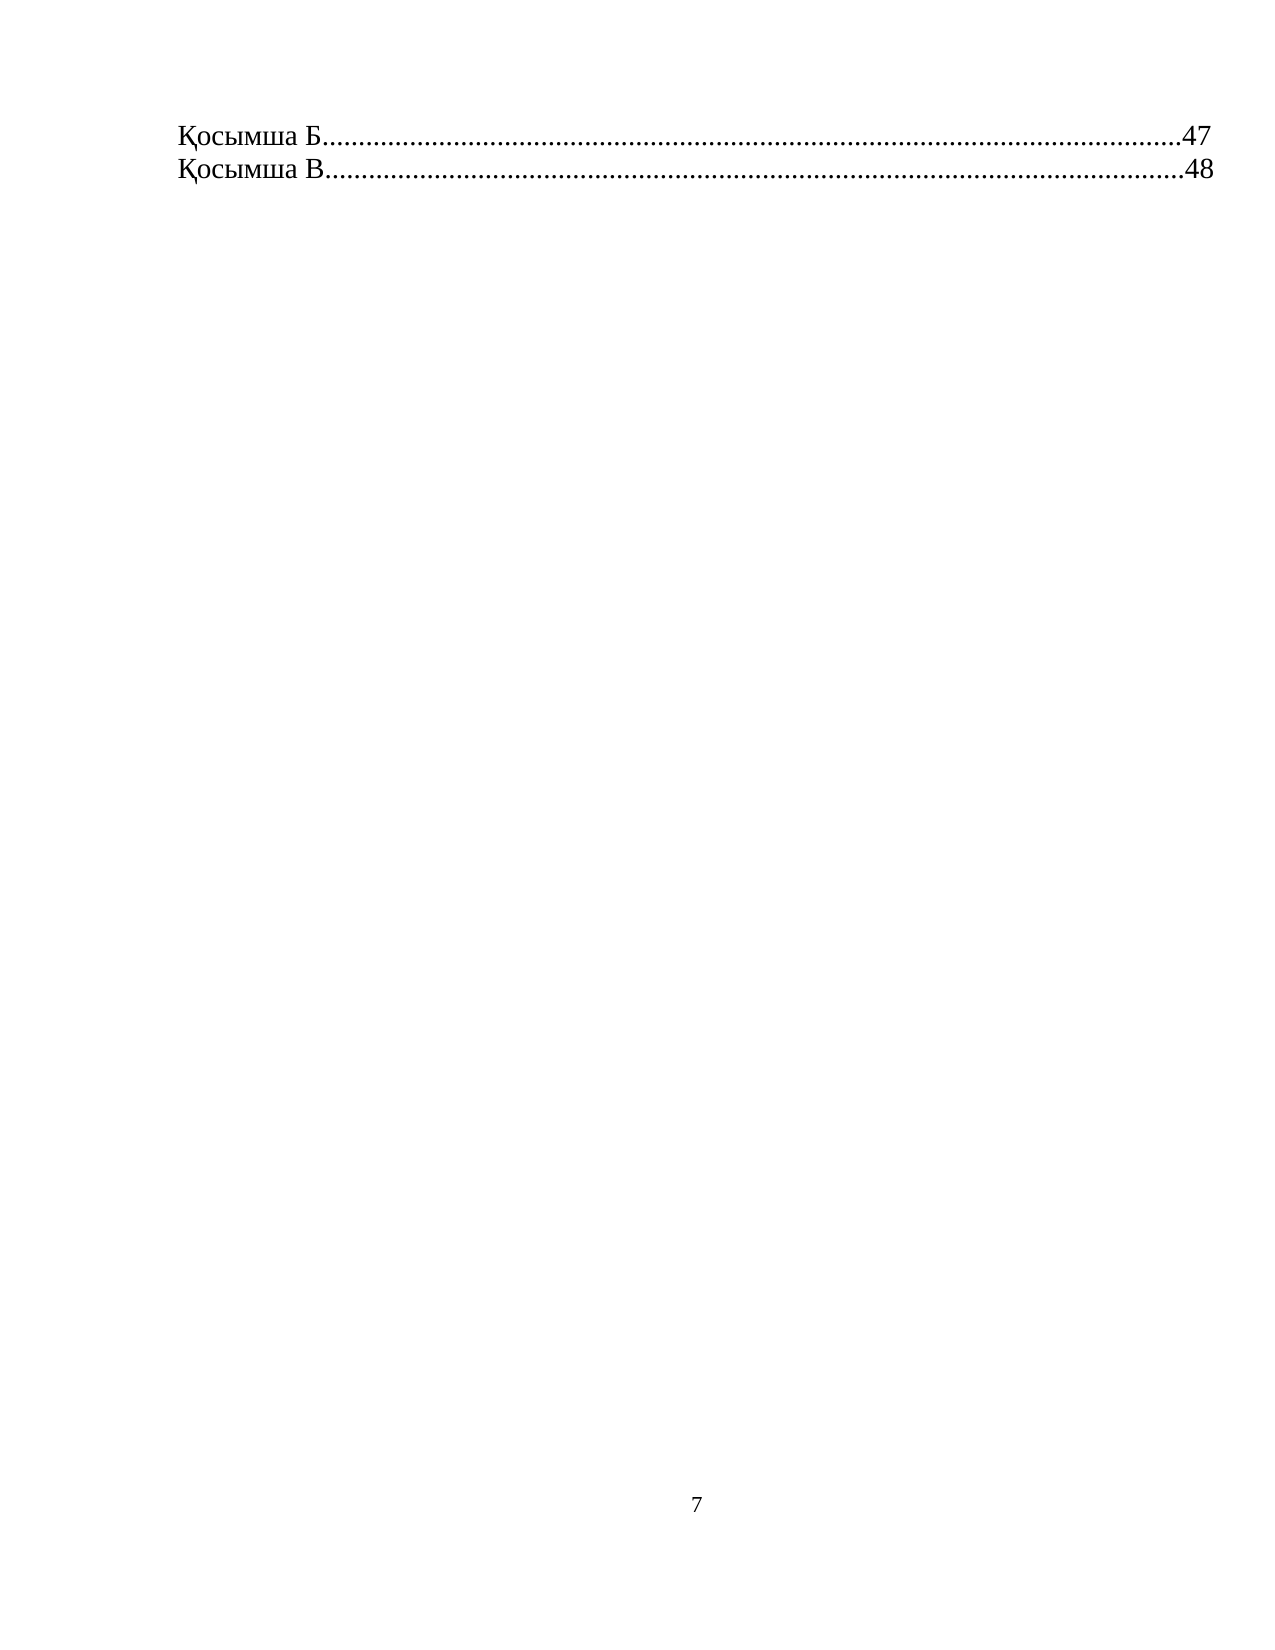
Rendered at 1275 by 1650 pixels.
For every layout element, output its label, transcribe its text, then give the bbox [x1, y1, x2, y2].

text Қосымша Б......................................................................................................................47 [177, 118, 1216, 152]
text Қосымша В......................................................................................................................48 [177, 152, 1216, 185]
